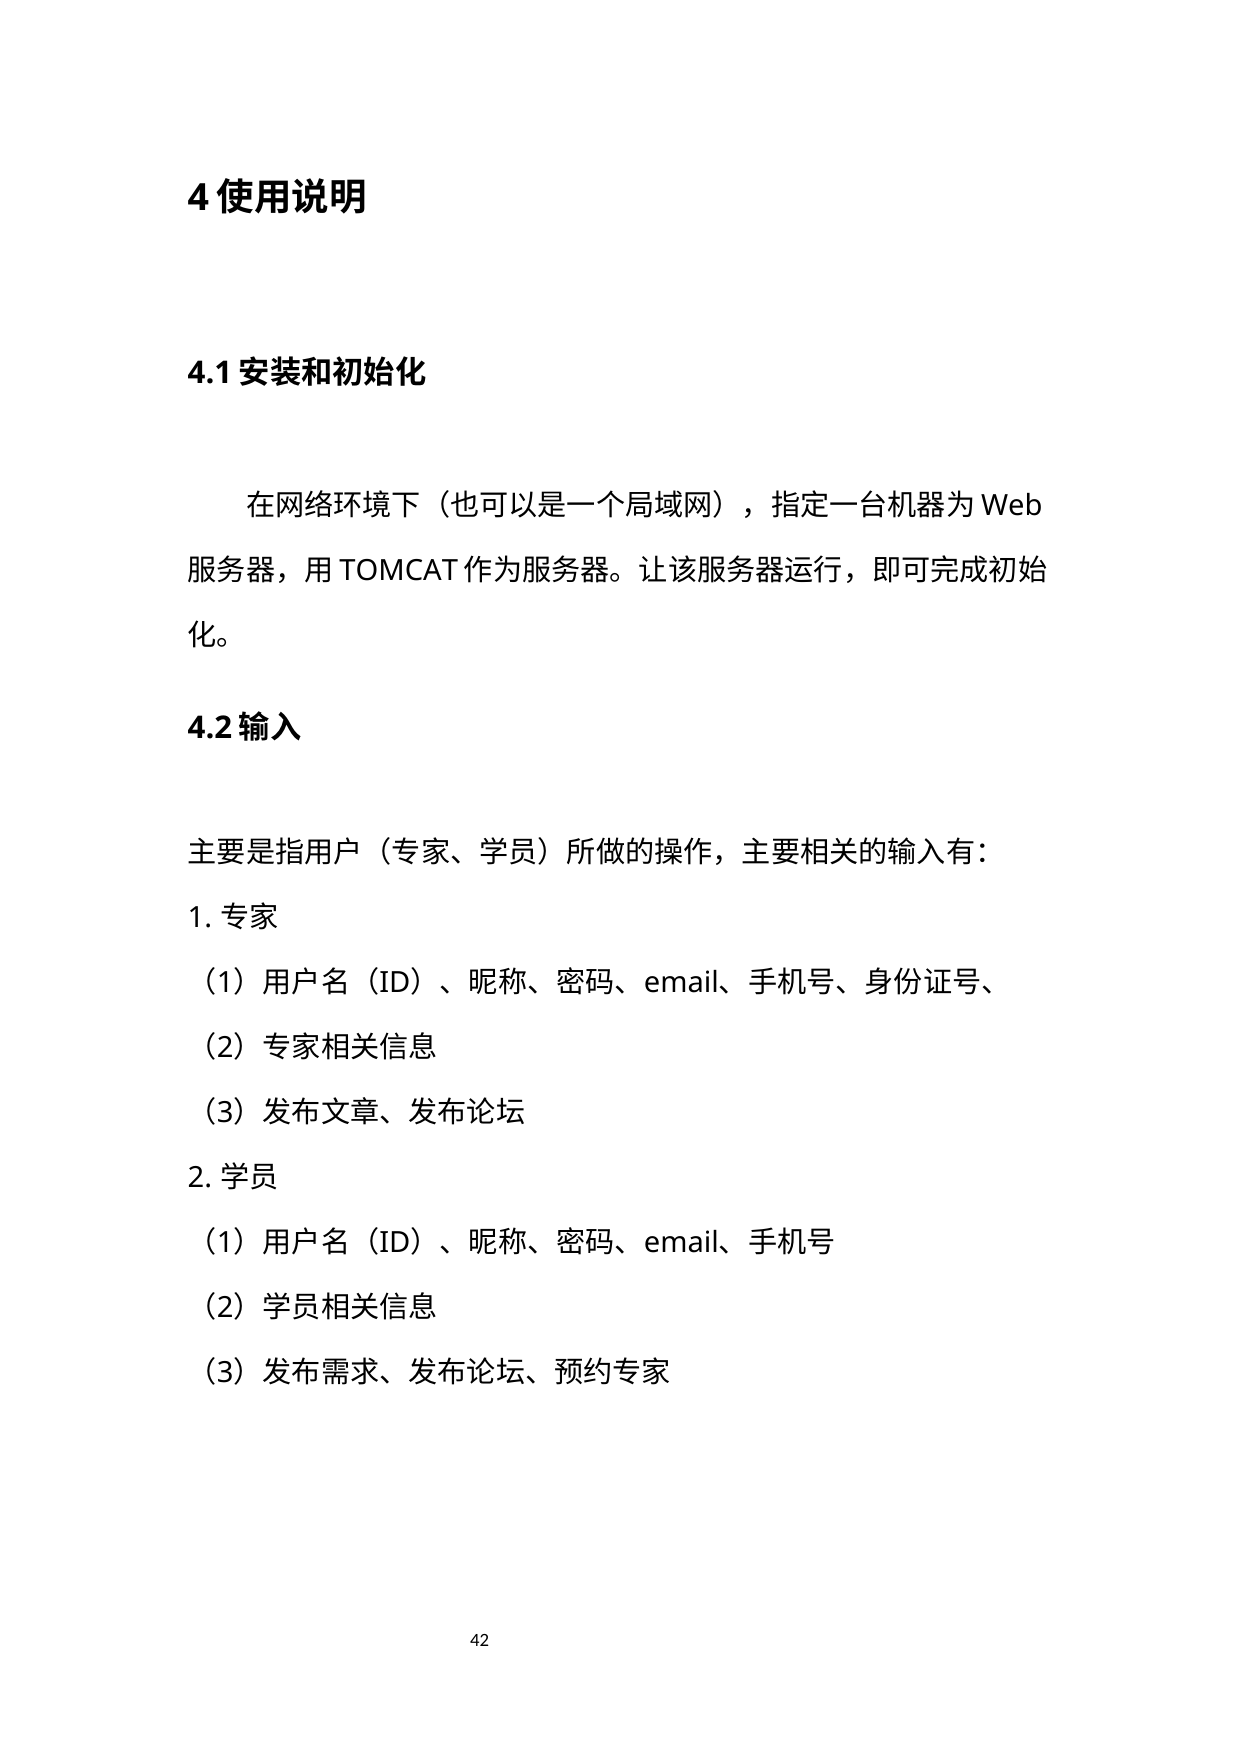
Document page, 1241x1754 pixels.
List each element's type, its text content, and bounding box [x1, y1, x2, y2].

list 用户名（ID）、昵称、密码、email、手机号 [187, 1207, 1053, 1272]
list 学员相关信息 [187, 1272, 1053, 1337]
list 专家 [187, 882, 1053, 947]
subtitle 4.2输入 [187, 693, 1053, 758]
list 发布需求、发布论坛、预约专家 [187, 1337, 1053, 1402]
subtitle 4.1安装和初始化 [187, 338, 1053, 403]
text 主要是指用户（专家、学员）所做的操作，主要相关的输入有： [187, 817, 1053, 882]
list 学员 [187, 1142, 1053, 1207]
list 发布文章、发布论坛 [187, 1077, 1053, 1142]
text 在网络环境下（也可以是一个局域网），指定一台机器为Web服务器，用TOMCAT作为服务器。让该服务器运行，即可完成初始化。 [187, 471, 1053, 666]
subtitle 4使用说明 [187, 162, 1053, 227]
list 专家相关信息 [187, 1012, 1053, 1077]
list 用户名（ID）、昵称、密码、email、手机号、身份证号、 [187, 947, 1053, 1012]
